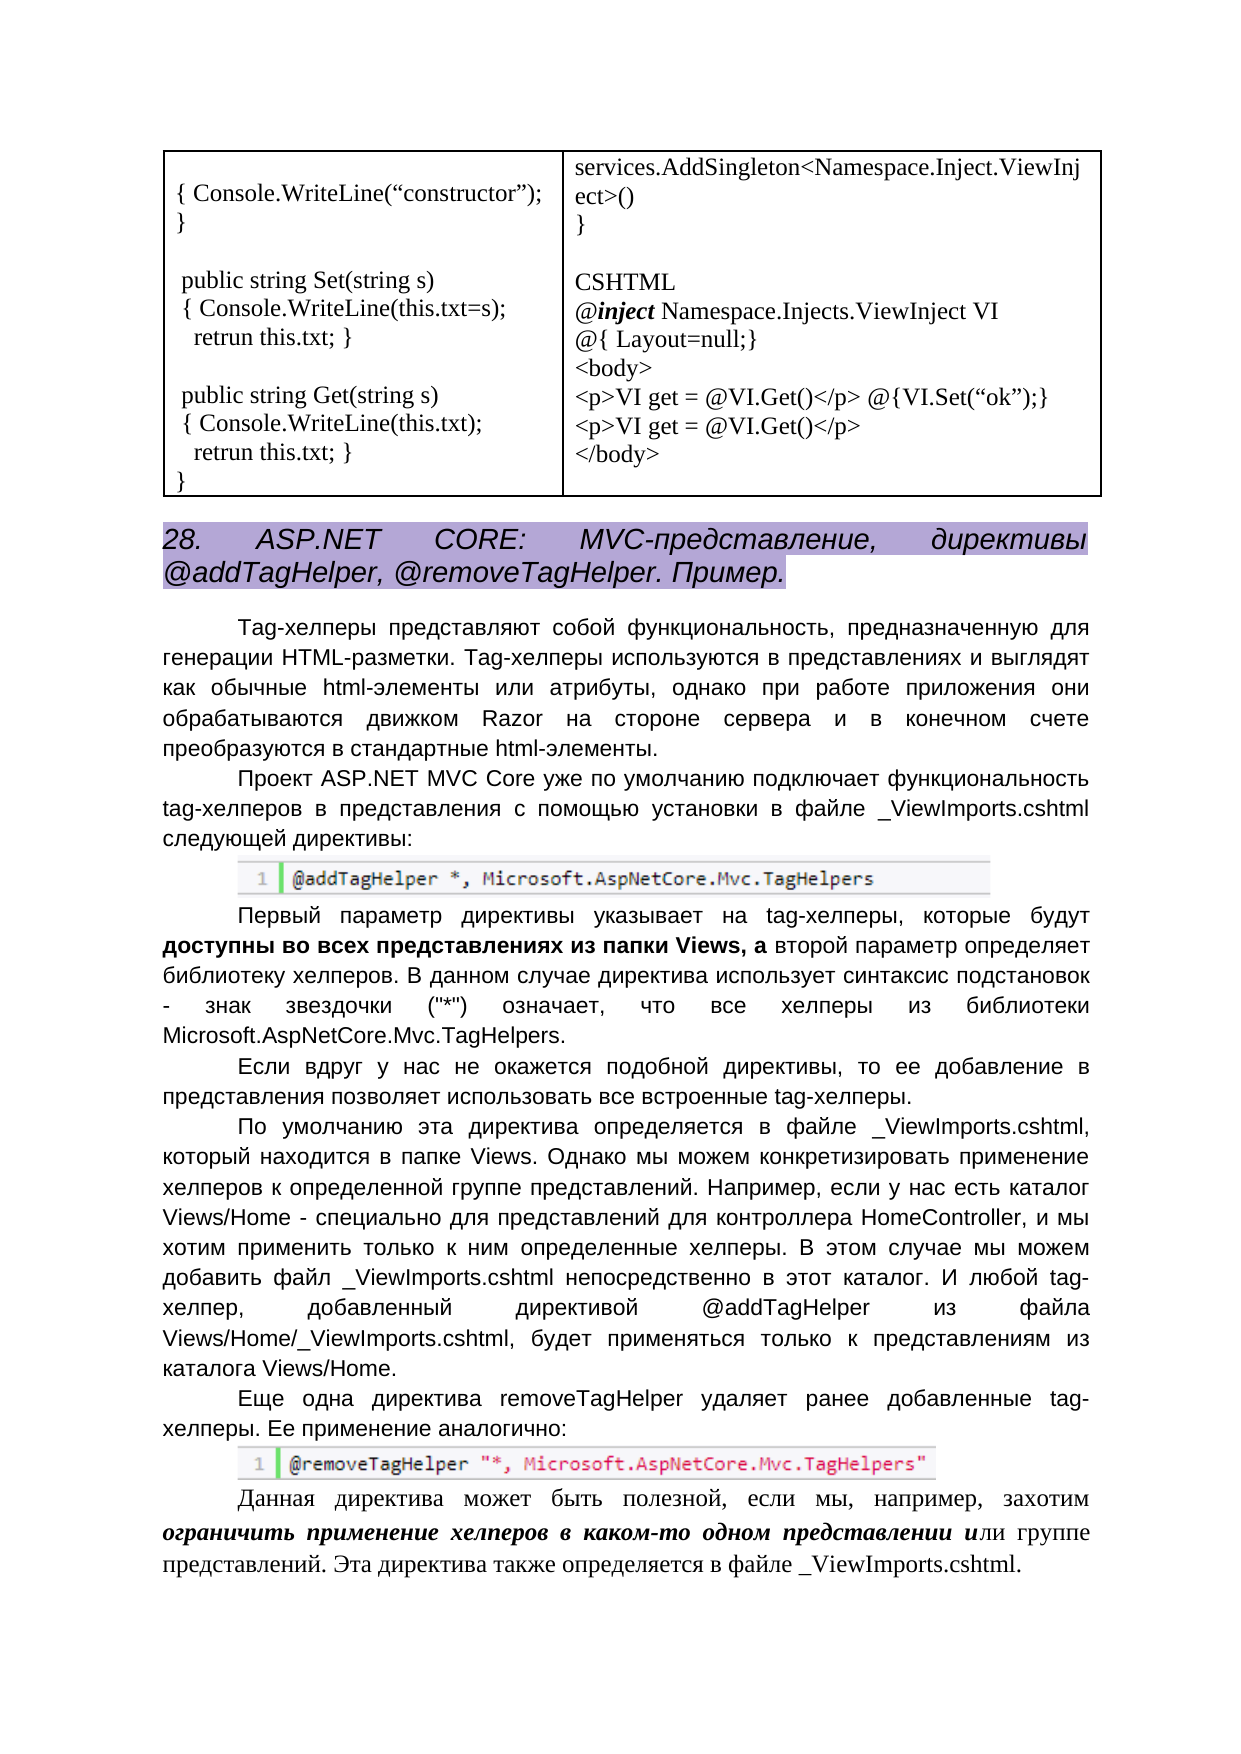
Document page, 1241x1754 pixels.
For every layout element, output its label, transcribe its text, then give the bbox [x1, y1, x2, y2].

text Если вдруг у нас не окажется подобной директивы, то ее добавление в представления позволяет использовать все встроенные tag-хелперы. [162, 1053, 1090, 1109]
text Еще одна директива removeTagHelper удаляет ранее добавленные tag-хелперы. Ее применение аналогично: [162, 1385, 1090, 1441]
text Данная директива может быть полезной, если мы, например, захотим ограничить применение хелперов в каком-то одном представлении или группе представлений. Эта директива также определяется в файле _ViewImports.cshtml. [162, 1483, 1090, 1578]
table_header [564, 152, 1100, 495]
text Tag-хелперы представляют собой функциональность, предназначенную для генерации HTML-разметки. Tag-хелперы используются в представлениях и выглядят как обычные html-элементы или атрибуты, однако при работе приложения они обрабатываются движком Razor на стороне сервера и в конечном счете преобразуются в стандартные html-элементы. [162, 614, 1090, 761]
picture [237, 855, 991, 898]
text Первый параметр директивы указывает на tag-хелперы, которые будут доступны во всех представлениях из папки Views, а второй параметр определяет библиотеку хелперов. В данном случае директива использует синтаксис подстановок - знак звездочки ("*") означает, что все хелперы из библиотеки Microsoft.AspNetCore.Mvc.TagHelpers. [162, 902, 1090, 1049]
picture [237, 1445, 936, 1480]
subtitle 28. ASP.NET CORE: MVC-представление, директивы @addTagHelper, @removeTagHelper. Пример. [786, 522, 1090, 589]
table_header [165, 152, 562, 495]
text Проект ASP.NET MVC Core уже по умолчанию подключает функциональность tag-хелперов в представления с помощью установки в файле _ViewImports.cshtml следующей директивы: [162, 765, 1090, 852]
text По умолчанию эта директива определяется в файле _ViewImports.cshtml, который находится в папке Views. Однако мы можем конкретизировать применение хелперов к определенной группе представлений. Например, если у нас есть каталог Views/Home - специально для представлений для контроллера HomeController, и мы хотим применить только к ним определенные хелперы. В этом случае мы можем добавить файл _ViewImports.cshtml непосредственно в этот каталог. И любой tag-хелпер, добавленный директивой @addTagHelper из файла Views/Home/_ViewImports.cshtml, будет применяться только к представлениям из каталога Views/Home. [162, 1113, 1090, 1381]
